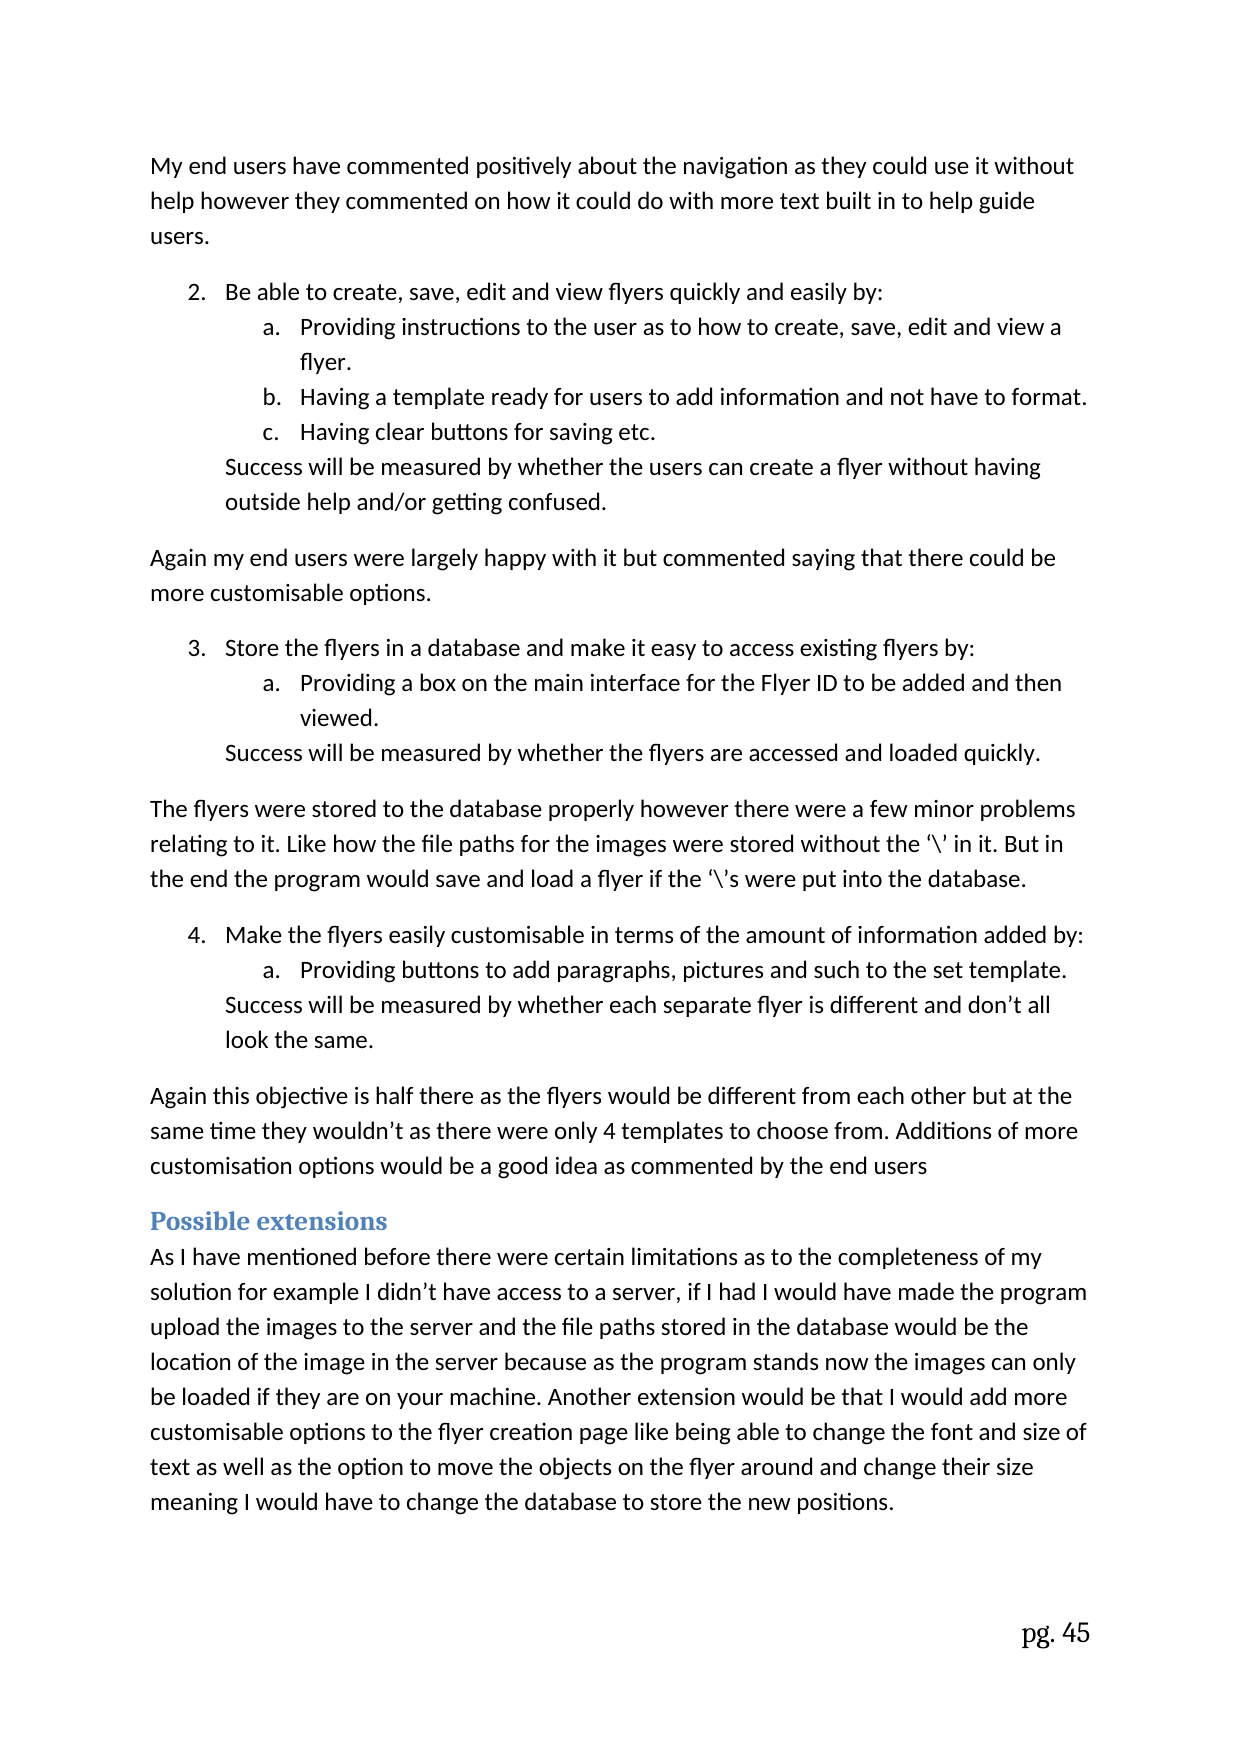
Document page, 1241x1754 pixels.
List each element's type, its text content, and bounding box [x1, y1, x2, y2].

list Providing instructions to the user as to how to create, save, edit and view a flyer. [262, 311, 1090, 376]
text My end users have commented positively about the navigation as they could use it without help however they commented on how it could do with more text built in to help guide users. [150, 150, 1090, 251]
text Again this objective is half there as the flyers would be different from each other but at the same time they wouldn’t as there were only 4 templates to choose from. Additions of more customisation options would be a good idea as commented by the end users [150, 1080, 1090, 1181]
list Providing a box on the main interface for the Flyer ID to be added and then viewed. [262, 667, 1090, 733]
list Make the flyers easily customisable in terms of the amount of information added by: [187, 919, 1090, 950]
list Success will be measured by whether the flyers are accessed and loaded quickly. [225, 737, 1090, 768]
text Again my end users were largely happy with it but commented saying that there could be more customisable options. [150, 542, 1090, 607]
list Success will be measured by whether each separate flyer is different and don’t all look the same. [225, 989, 1090, 1055]
subtitle Possible extensions [150, 1206, 1090, 1237]
list Providing buttons to add paragraphs, pictures and such to the set template. [262, 954, 1090, 985]
list Be able to create, save, edit and view flyers quickly and easily by: [187, 276, 1090, 306]
list Having clear buttons for saving etc. [262, 416, 1090, 446]
list Store the flyers in a database and make it easy to access existing flyers by: [187, 632, 1090, 663]
text As I have mentioned before there were certain limitations as to the completeness of my solution for example I didn’t have access to a server, if I had I would have made the program upload the images to the server and the file paths stored in the database would be the location of the image in the server because as the program stands now the images can only be loaded if they are on your machine. Another extension would be that I would add more customisable options to the flyer creation page like being able to change the font and size of text as well as the option to move the objects on the flyer around and change their size meaning I would have to change the database to store the new positions. [150, 1242, 1090, 1517]
list Having a template ready for users to add information and not have to format. [262, 381, 1090, 411]
text The flyers were stored to the database properly however there were a few minor problems relating to it. Like how the file paths for the images were stored without the ‘\’ in it. But in the end the program would save and load a flyer if the ‘\’s were put into the database. [150, 793, 1090, 894]
list Success will be measured by whether the users can create a flyer without having outside help and/or getting confused. [225, 451, 1090, 516]
